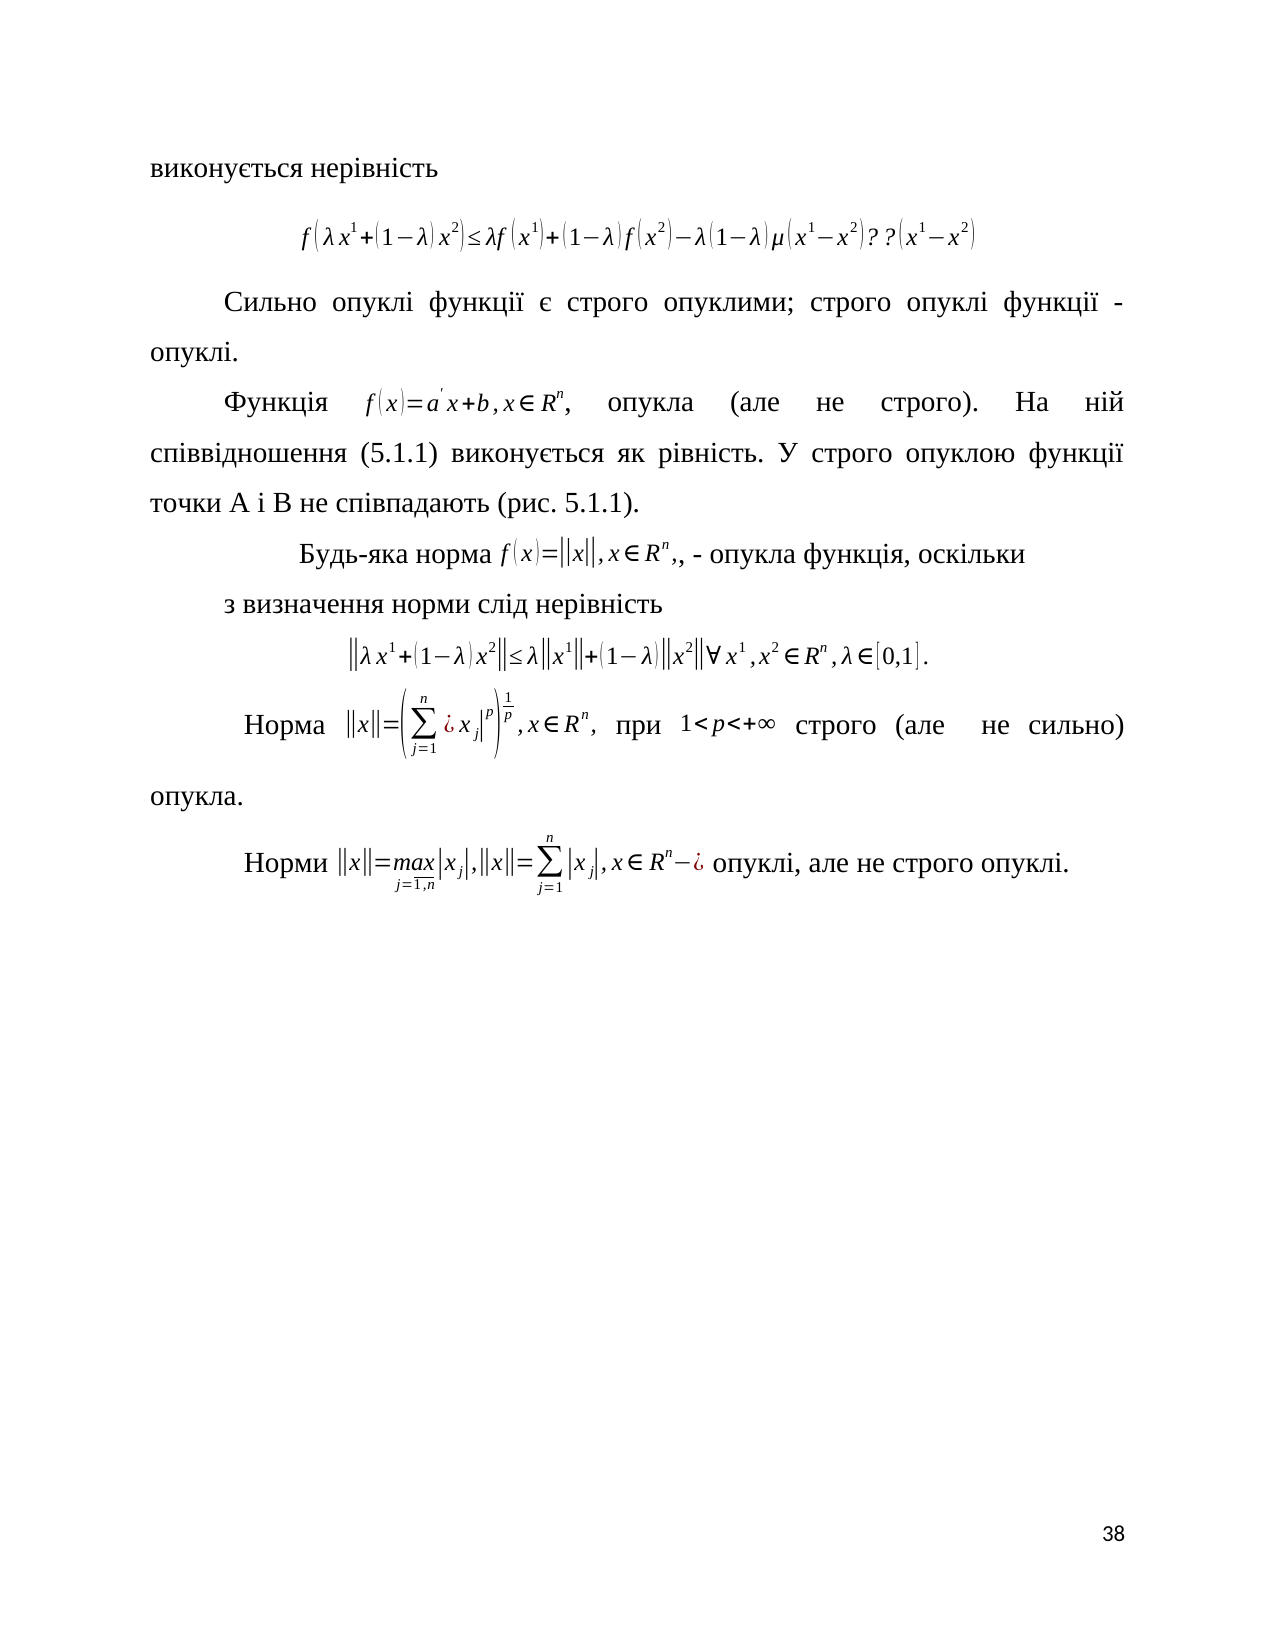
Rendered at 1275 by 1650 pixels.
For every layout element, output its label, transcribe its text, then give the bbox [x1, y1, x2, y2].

list Норма при строго (але не сильно) опукла. [150, 687, 1125, 811]
list з визначення норми слід нерівність [150, 586, 1125, 620]
text виконується нерівність [150, 150, 1125, 183]
list Норми опуклі, але не строго опуклі. [150, 828, 1125, 895]
list Будь-яка норма , - опукла функція, оскільки [225, 535, 1125, 569]
list Функція , опукла (але не строго). На ній співвідношення (5.1.1) виконується як рівність. У строго опуклою функції точки А і В не співпадають (рис. 5.1.1). [150, 384, 1125, 519]
list Сильно опуклі функції є строго опуклими; строго опуклі функції - опуклі. [150, 284, 1125, 368]
